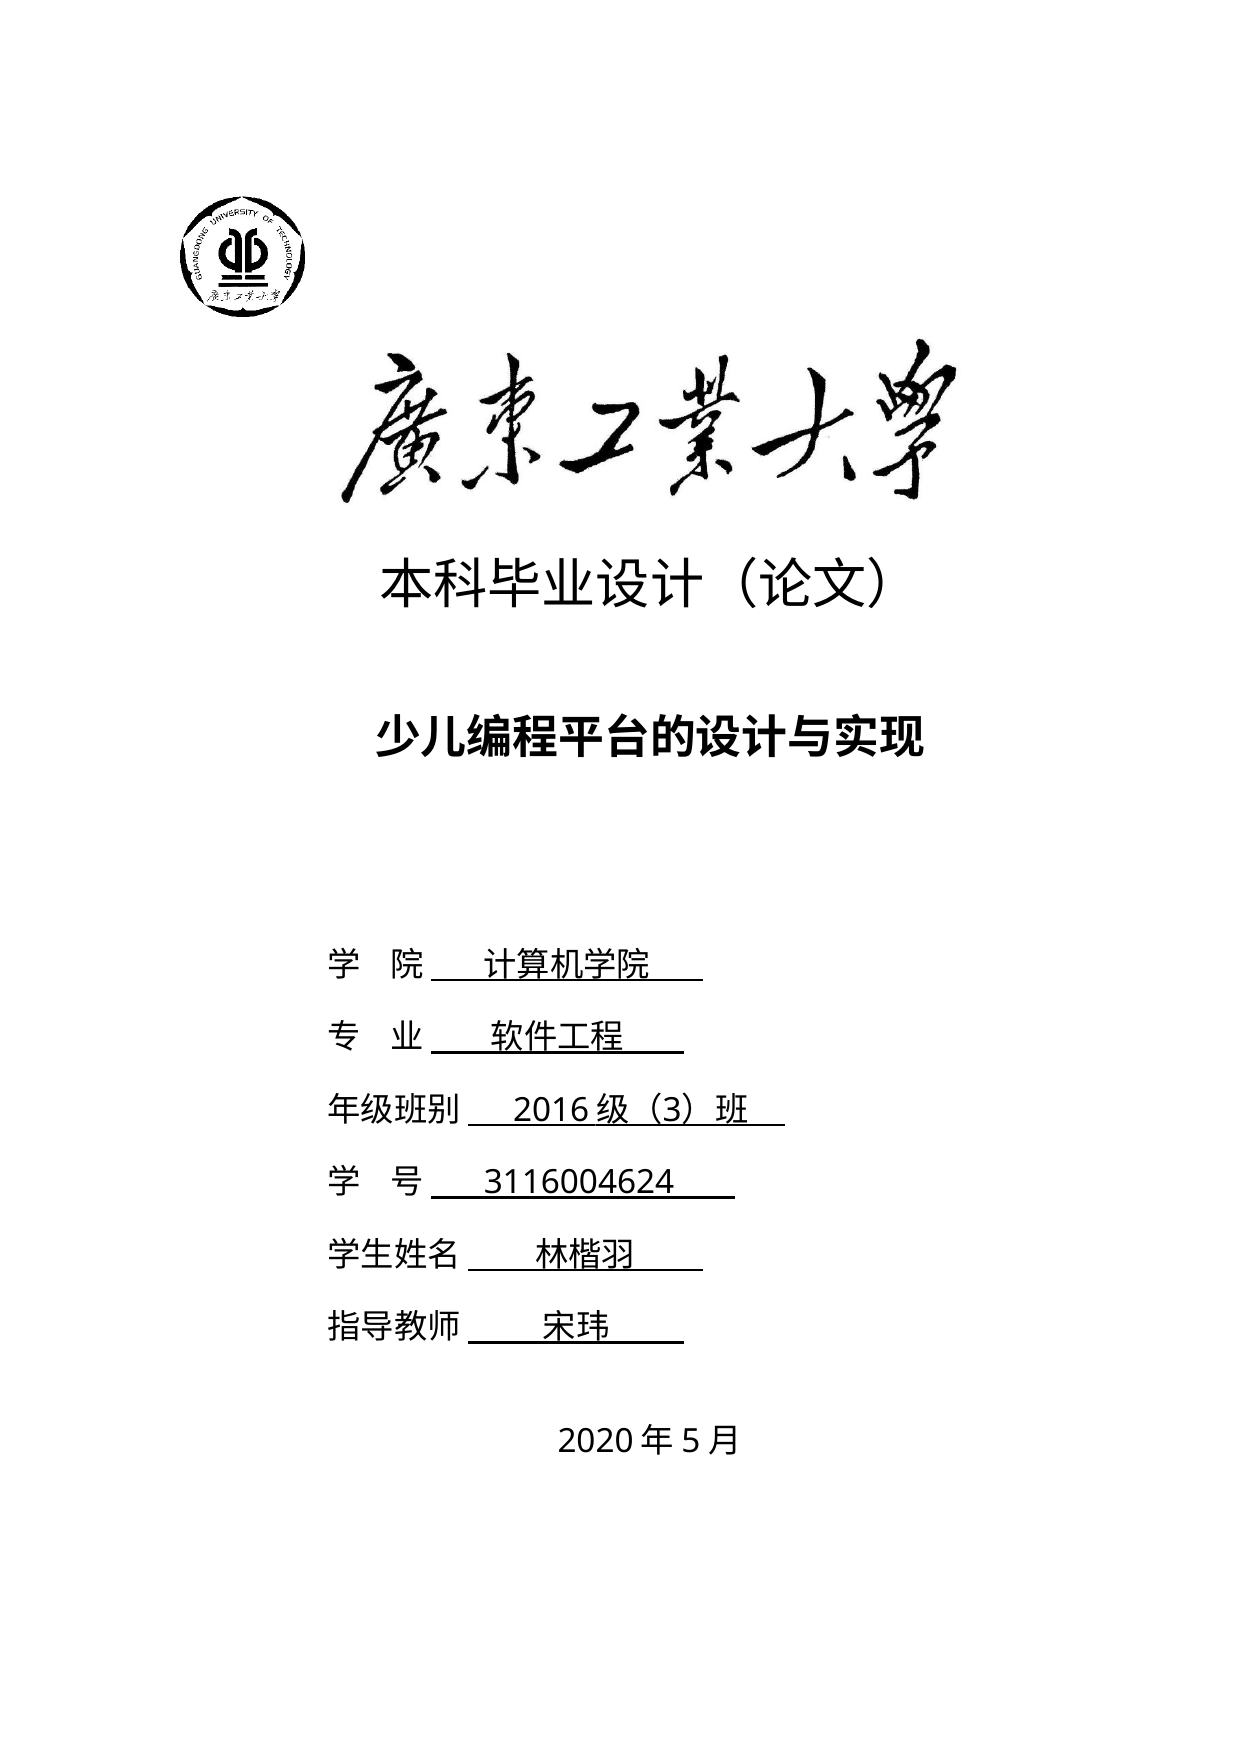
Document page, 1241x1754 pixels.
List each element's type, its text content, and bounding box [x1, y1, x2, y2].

text 年级班别 2016级（3）班 [177, 1082, 1122, 1131]
text 2020年 5 月 [177, 1414, 1122, 1462]
picture [337, 335, 962, 511]
text 学生姓名 林楷羽 [177, 1228, 1122, 1276]
text 学 院 计算机学院 [177, 938, 1122, 986]
text 学 号 3116004624 [177, 1155, 1122, 1203]
text 本科毕业设计（论文） [177, 541, 1122, 619]
text 指导教师 宋玮 [177, 1300, 1122, 1348]
picture [177, 192, 309, 321]
text 专 业 软件工程 [177, 1010, 1122, 1058]
text 少儿编程平台的设计与实现 [177, 700, 1122, 766]
